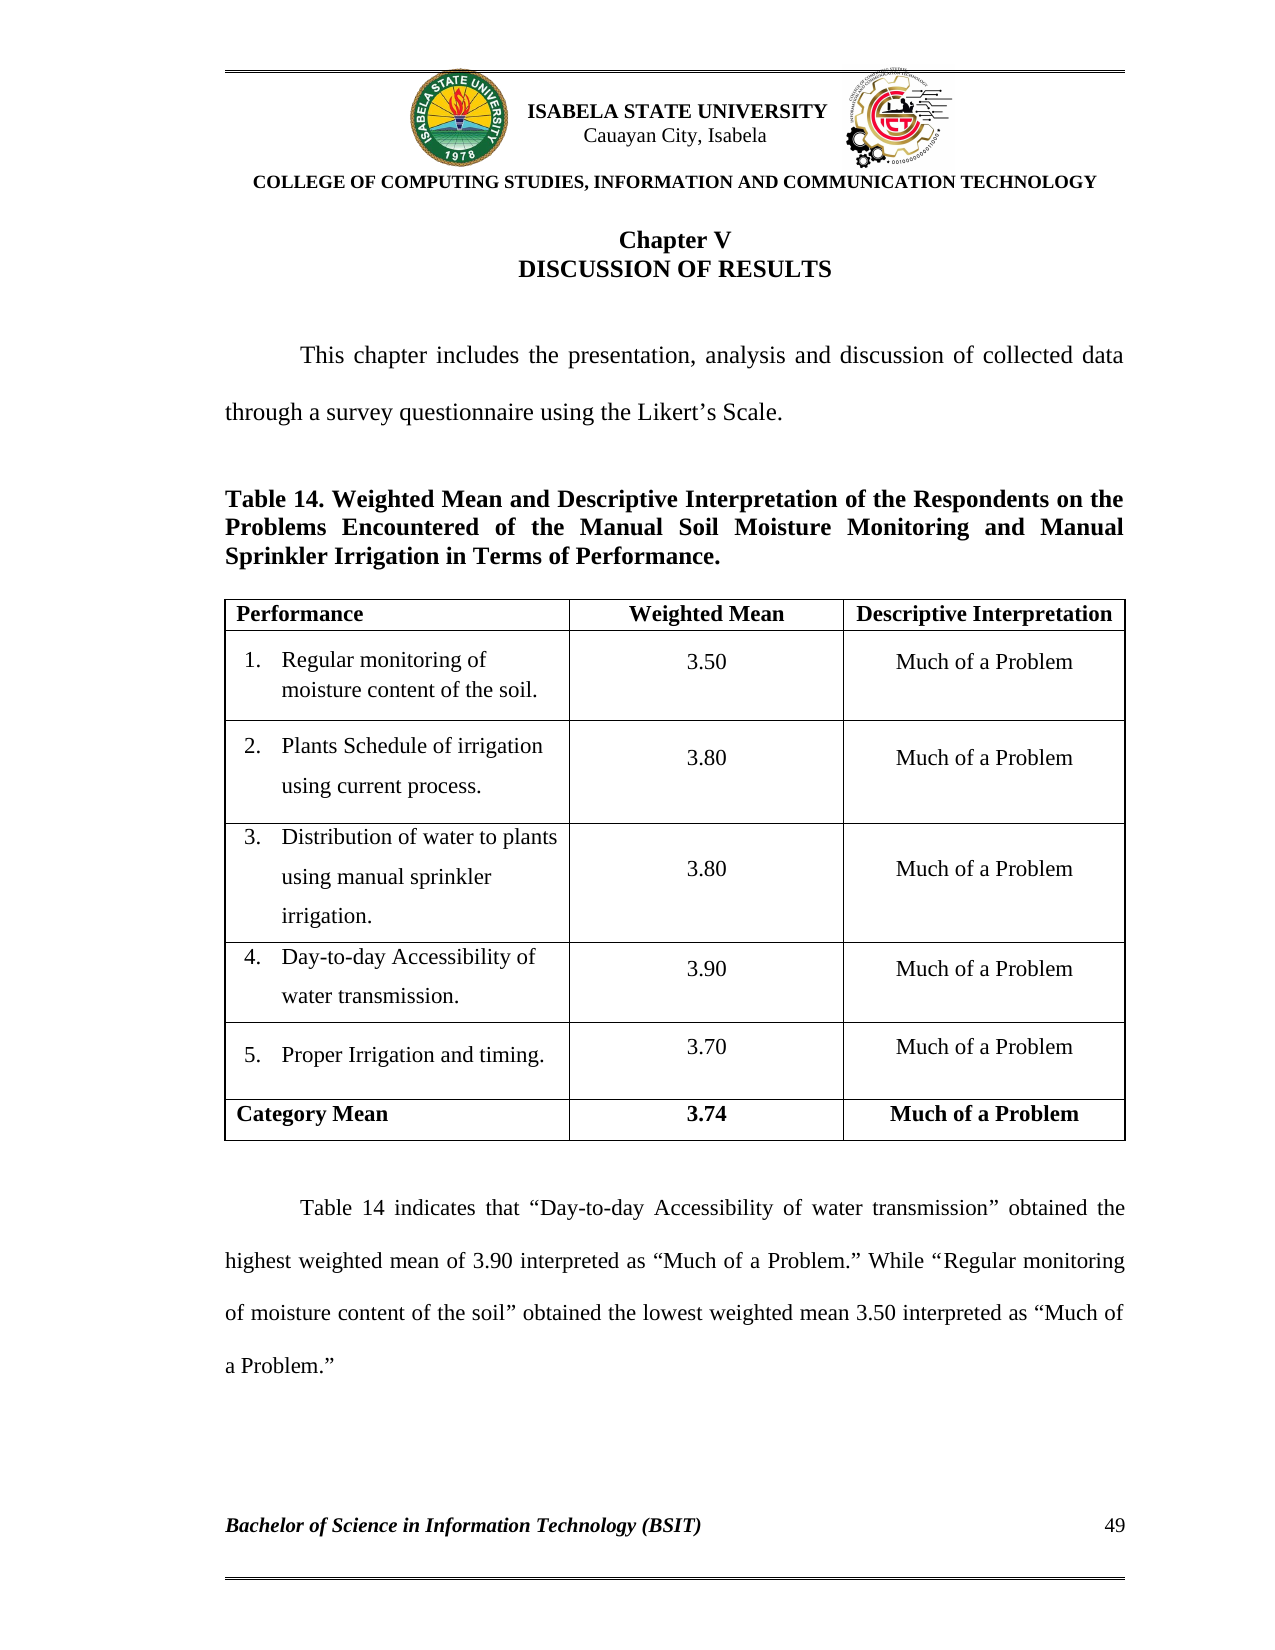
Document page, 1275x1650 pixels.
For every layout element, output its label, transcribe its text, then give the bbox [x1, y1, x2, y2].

table_cell Much of a Problem [844, 631, 1124, 720]
table_header Descriptive Interpretation [844, 600, 1124, 630]
table_cell Much of a Problem [844, 943, 1124, 1022]
text Table 14. Weighted Mean and Descriptive Interpretation of the Respondents on the Problems Encountered of the Manual Soil Moisture Monitoring and Manual Sprinkler Irrigation in Terms of Performance. [225, 484, 1125, 570]
picture [407, 73, 511, 171]
table_cell Regular monitoring of moisture content of the soil. [226, 631, 569, 720]
table_cell Distribution of water to plants using manual sprinkler irrigation. [226, 824, 569, 942]
table_cell Category Mean [226, 1100, 569, 1140]
table_cell Much of a Problem [844, 824, 1124, 942]
table_header Performance [226, 600, 569, 630]
picture [842, 73, 955, 173]
text This chapter includes the presentation, analysis and discussion of collected data through a survey questionnaire using the Likert’s Scale. [225, 340, 1125, 426]
table_cell 3.80 [570, 824, 843, 942]
table_cell Much of a Problem [844, 1100, 1124, 1140]
table_cell Day-to-day Accessibility of water transmission. [226, 943, 569, 1022]
table_cell Much of a Problem [844, 1023, 1124, 1099]
text Chapter V [225, 225, 1125, 254]
table_cell Proper Irrigation and timing. [226, 1023, 569, 1099]
table_cell 3.74 [570, 1100, 843, 1140]
table_cell Plants Schedule of irrigation using current process. [226, 721, 569, 822]
text Table 14 indicates that “Day-to-day Accessibility of water transmission” obtained the highest weighted mean of 3.90 interpreted as “Much of a Problem.” While “Regular monitoring of moisture content of the soil” obtained the lowest weighted mean 3.50 interpreted as “Much of a Problem.” [225, 1194, 1125, 1378]
table_cell 3.70 [570, 1023, 843, 1099]
picture [842, 64, 955, 70]
table_header Weighted Mean [570, 600, 843, 630]
text DISCUSSION OF RESULTS [225, 254, 1125, 282]
table_cell 3.90 [570, 943, 843, 1022]
table_cell 3.80 [570, 721, 843, 822]
table_cell 3.50 [570, 631, 843, 720]
table_cell Much of a Problem [844, 721, 1124, 822]
